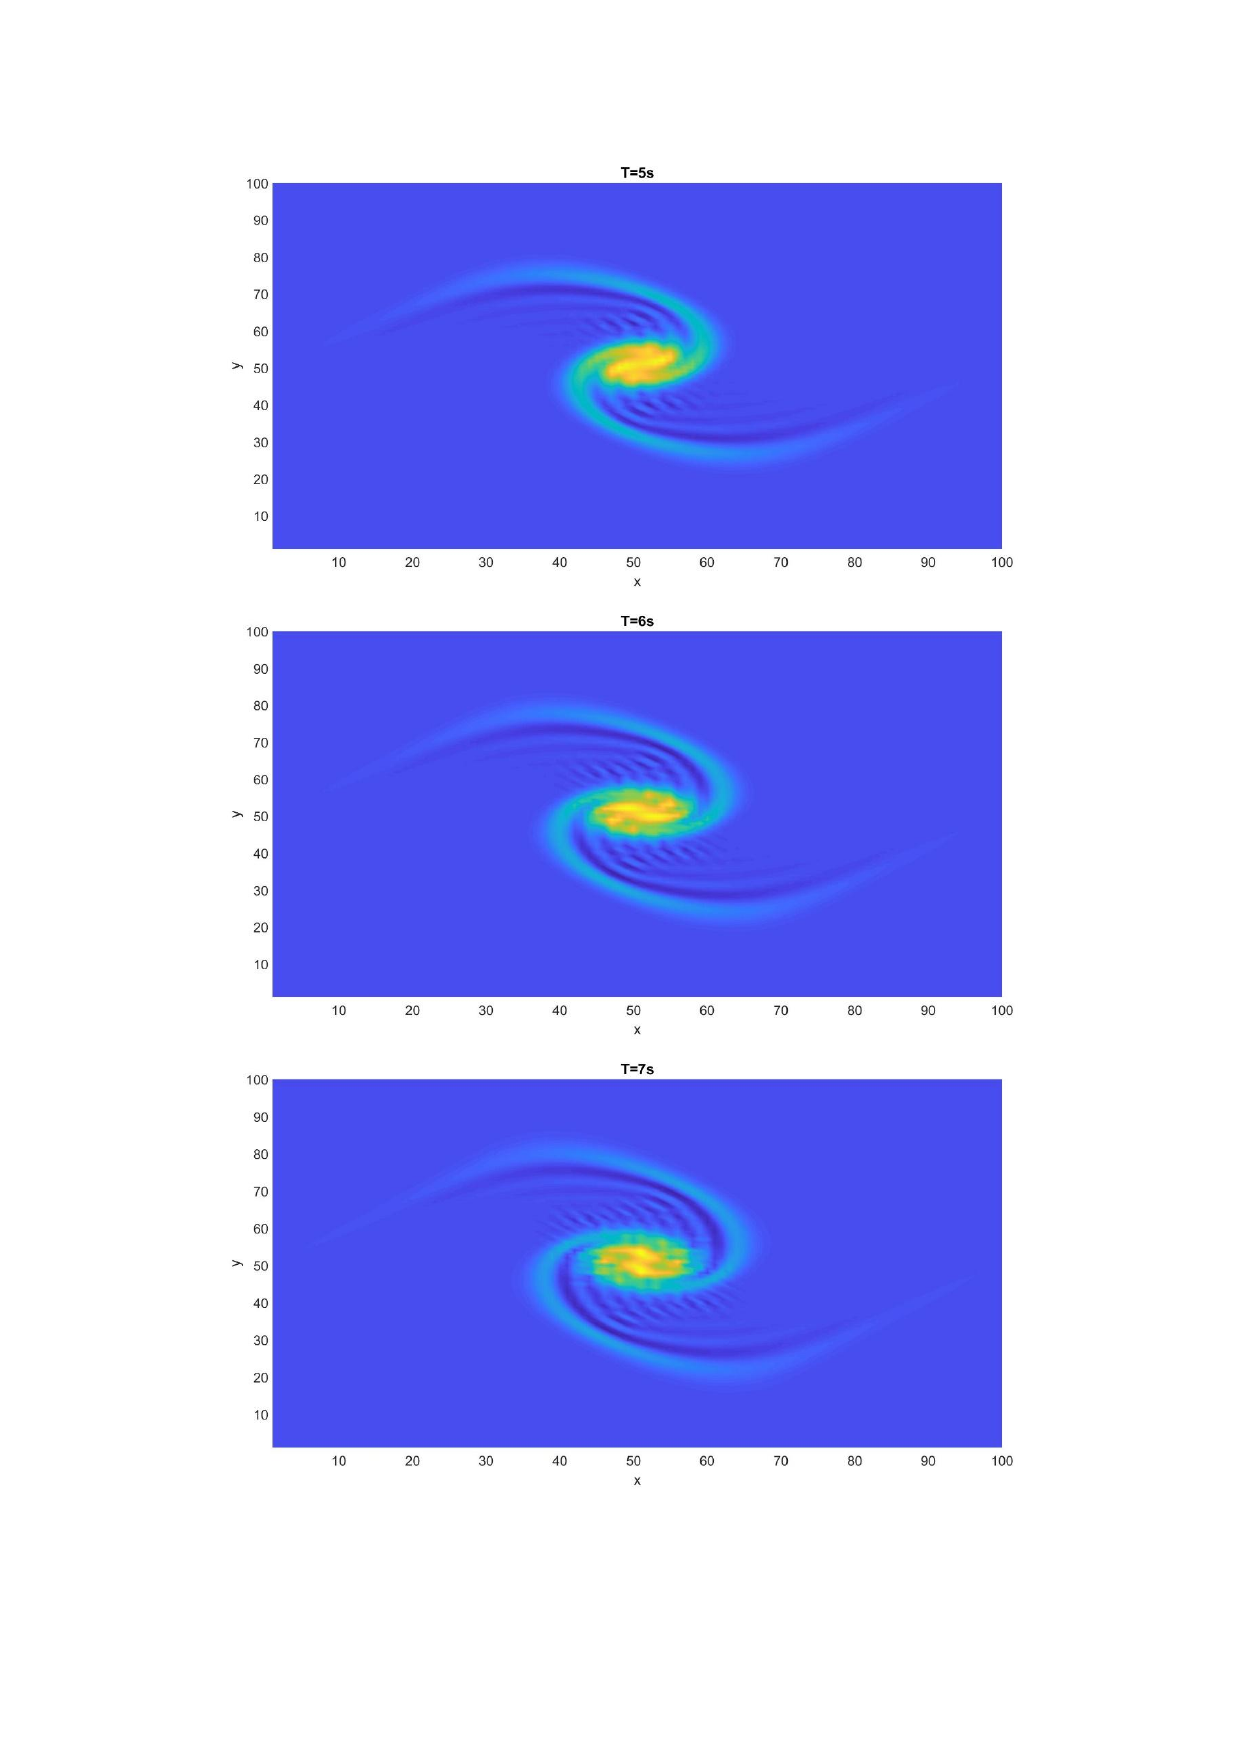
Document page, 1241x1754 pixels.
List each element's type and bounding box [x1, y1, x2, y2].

picture [150, 150, 1091, 1497]
